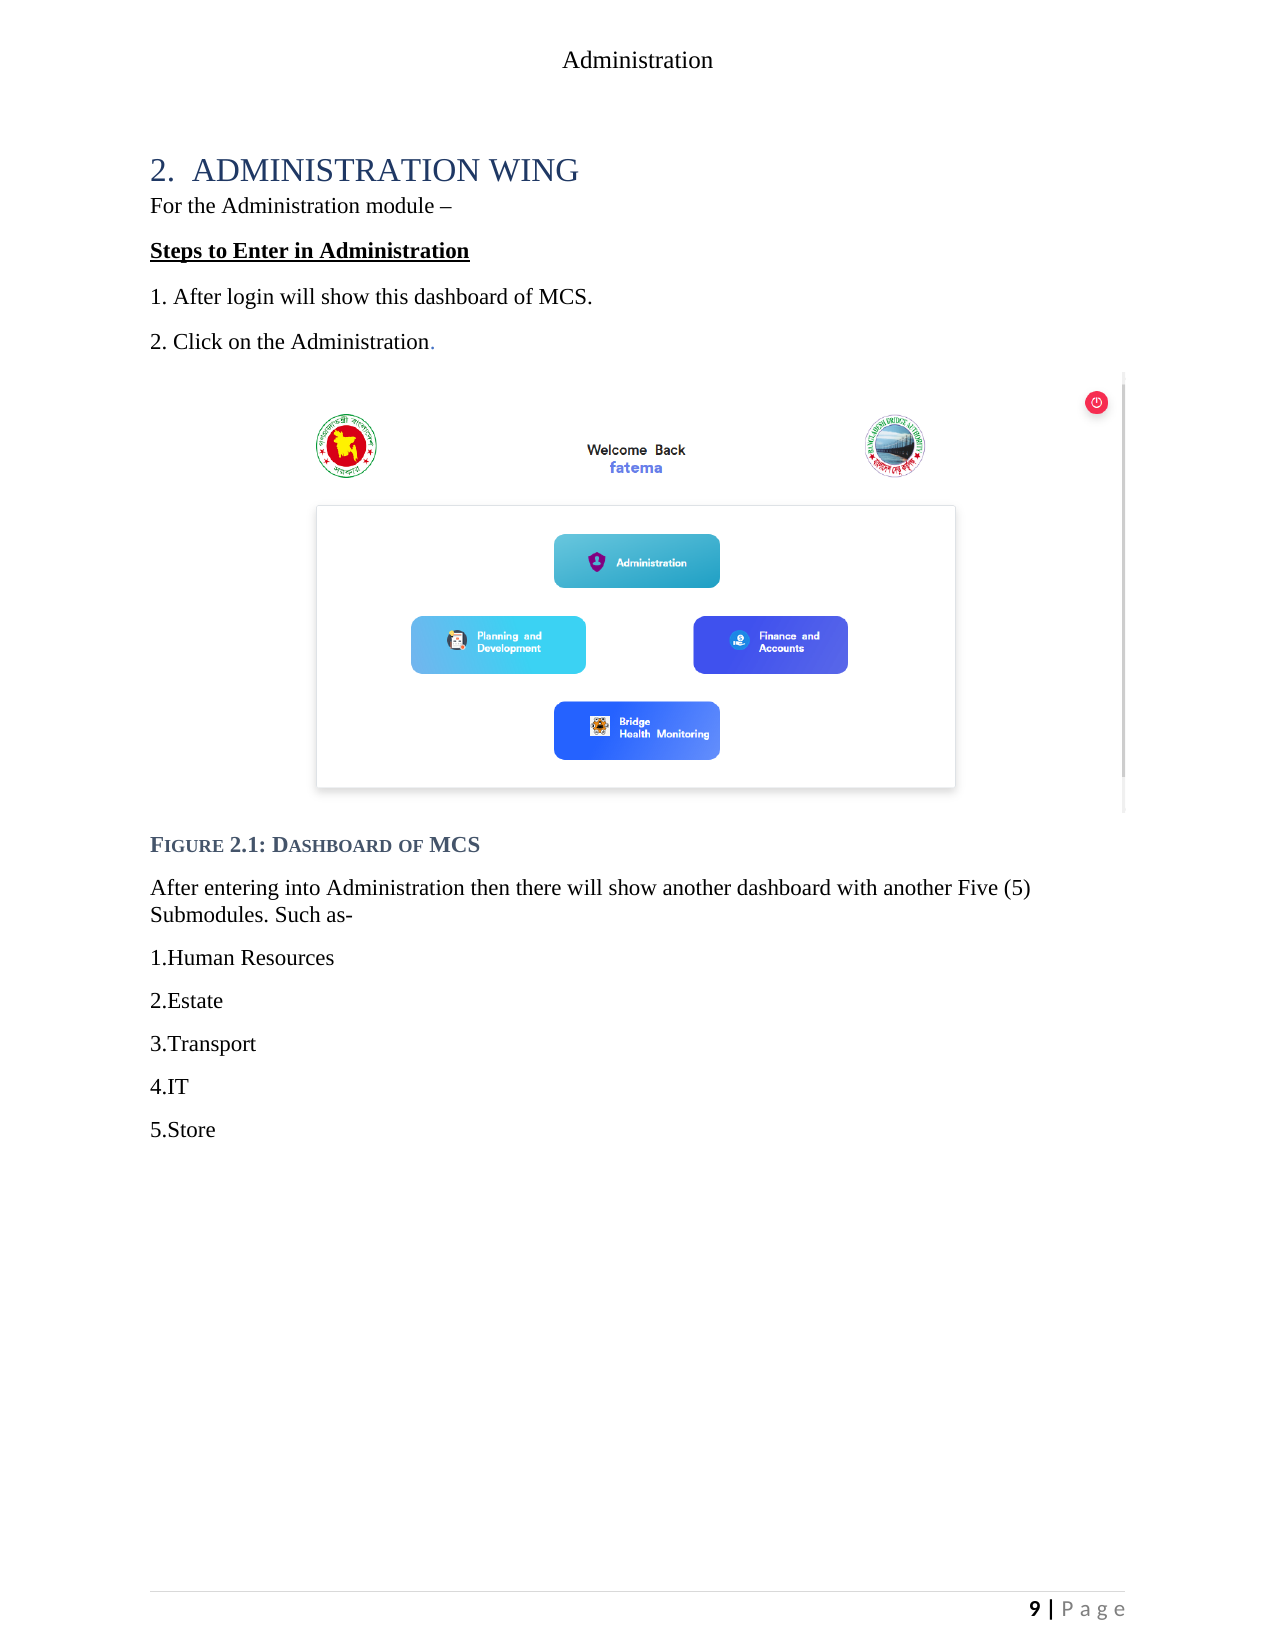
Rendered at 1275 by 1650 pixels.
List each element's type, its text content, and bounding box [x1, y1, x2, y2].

text 1. After login will show this dashboard of MCS. [150, 283, 1125, 309]
text After entering into Administration then there will show another dashboard with another Five (5) Submodules. Such as- [150, 874, 1125, 927]
text 4.IT [150, 1073, 1125, 1099]
text For the Administration module – [150, 192, 1125, 219]
text 1.Human Resources [150, 944, 1125, 970]
subtitle 2. ADMINISTRATION WING [150, 150, 1125, 188]
text Figure 2.1: Dashboard of MCS [150, 831, 1125, 858]
text 3.Transport [150, 1030, 1125, 1056]
text 2.Estate [150, 987, 1125, 1013]
picture [150, 372, 1125, 813]
text 2. Click on the Administration. [150, 328, 1125, 354]
text Steps to Enter in Administration [150, 238, 1125, 264]
text 5.Store [150, 1116, 1125, 1142]
